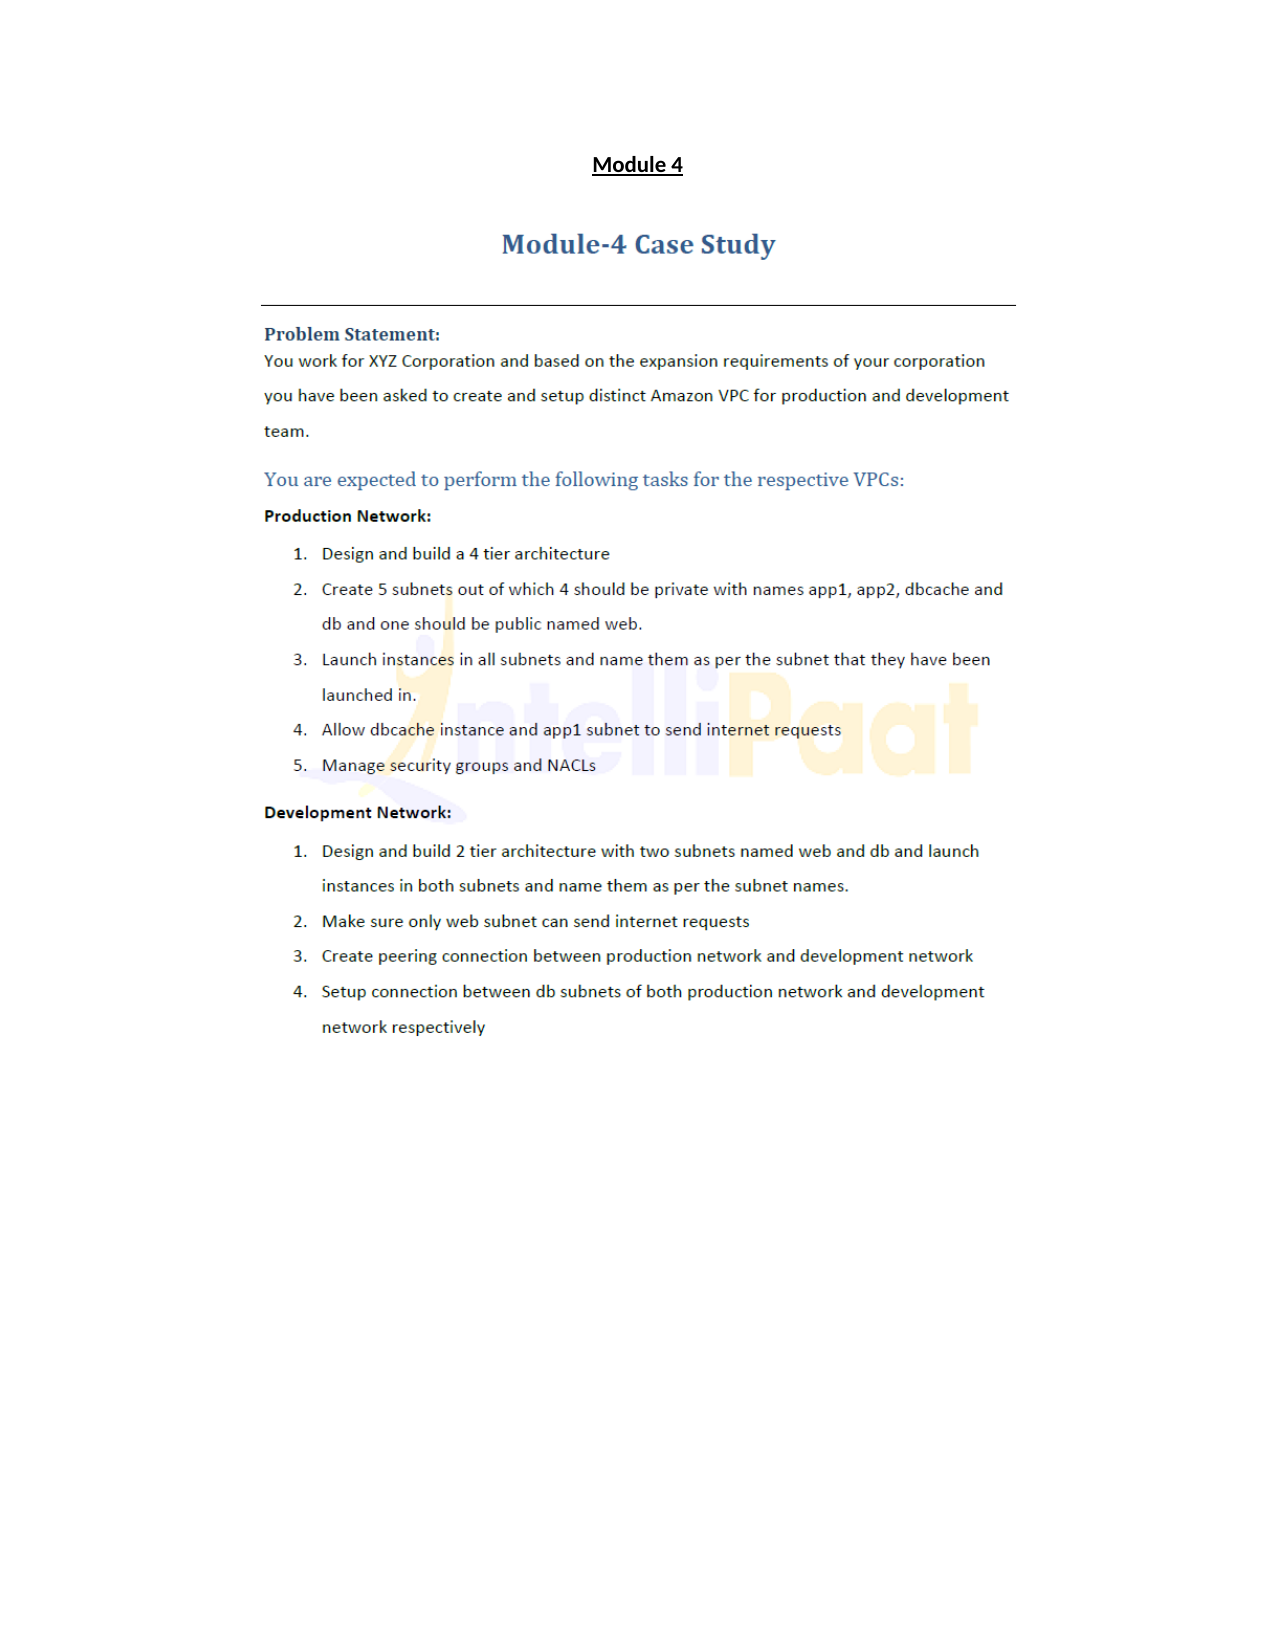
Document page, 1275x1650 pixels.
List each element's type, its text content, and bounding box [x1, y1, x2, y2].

picture [150, 196, 1125, 1057]
text Module 4 [150, 150, 1125, 178]
